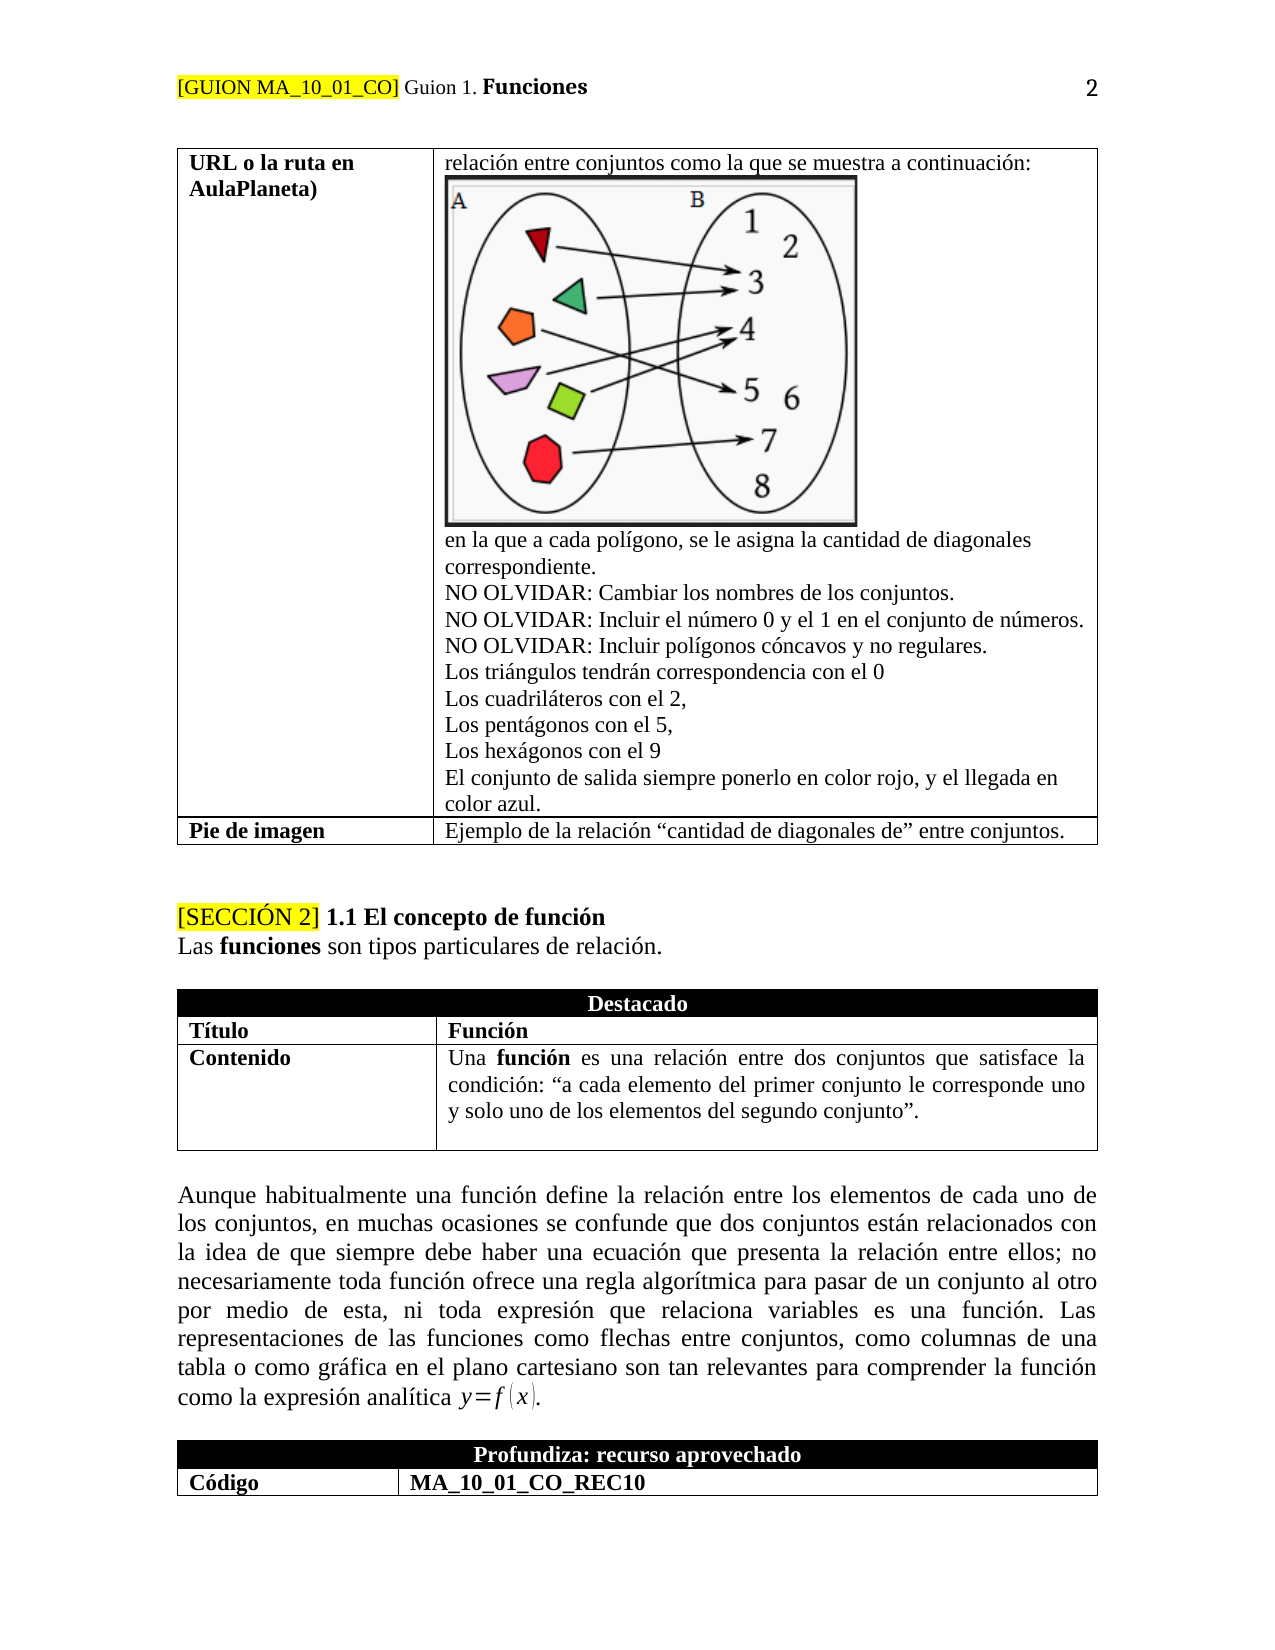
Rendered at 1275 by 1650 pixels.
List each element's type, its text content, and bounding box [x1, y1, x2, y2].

table_cell MA_10_01_CO_REC10 [399, 1469, 1097, 1495]
text Aunque habitualmente una función define la relación entre los elementos de cada uno de los conjuntos, en muchas ocasiones se confunde que dos conjuntos están relacionados con la idea de que siempre debe haber una ecuación que presenta la relación entre ellos; no necesariamente toda función ofrece una regla algorítmica para pasar de un conjunto al otro por medio de esta, ni toda expresión que relaciona variables es una función. Las representaciones de las funciones como flechas entre conjuntos, como columnas de una tabla o como gráfica en el plano cartesiano son tan relevantes para comprender la función como la expresión analítica . [177, 1180, 1098, 1412]
table_cell Código [178, 1469, 398, 1495]
table_cell Ejemplo de la relación “cantidad de diagonales de” entre conjuntos. [434, 818, 1097, 844]
table_header Profundiza: recurso aprovechado [178, 1441, 1097, 1468]
text Las funciones son tipos particulares de relación. [177, 931, 1098, 960]
table_cell Pie de imagen [178, 818, 433, 844]
table_cell Función [437, 1017, 1097, 1043]
text [SECCIÓN 2] 1.1 El concepto de función [177, 902, 1098, 931]
picture [444, 175, 858, 527]
table_cell Contenido [178, 1045, 436, 1150]
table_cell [178, 149, 433, 816]
table_header Destacado [178, 990, 1097, 1016]
table_cell Una función es una relación entre dos conjuntos que satisface la condición: “a cada elemento del primer conjunto le corresponde uno y solo uno de los elementos del segundo conjunto”. [437, 1045, 1097, 1150]
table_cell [434, 149, 1097, 816]
table_cell Título [178, 1017, 436, 1043]
